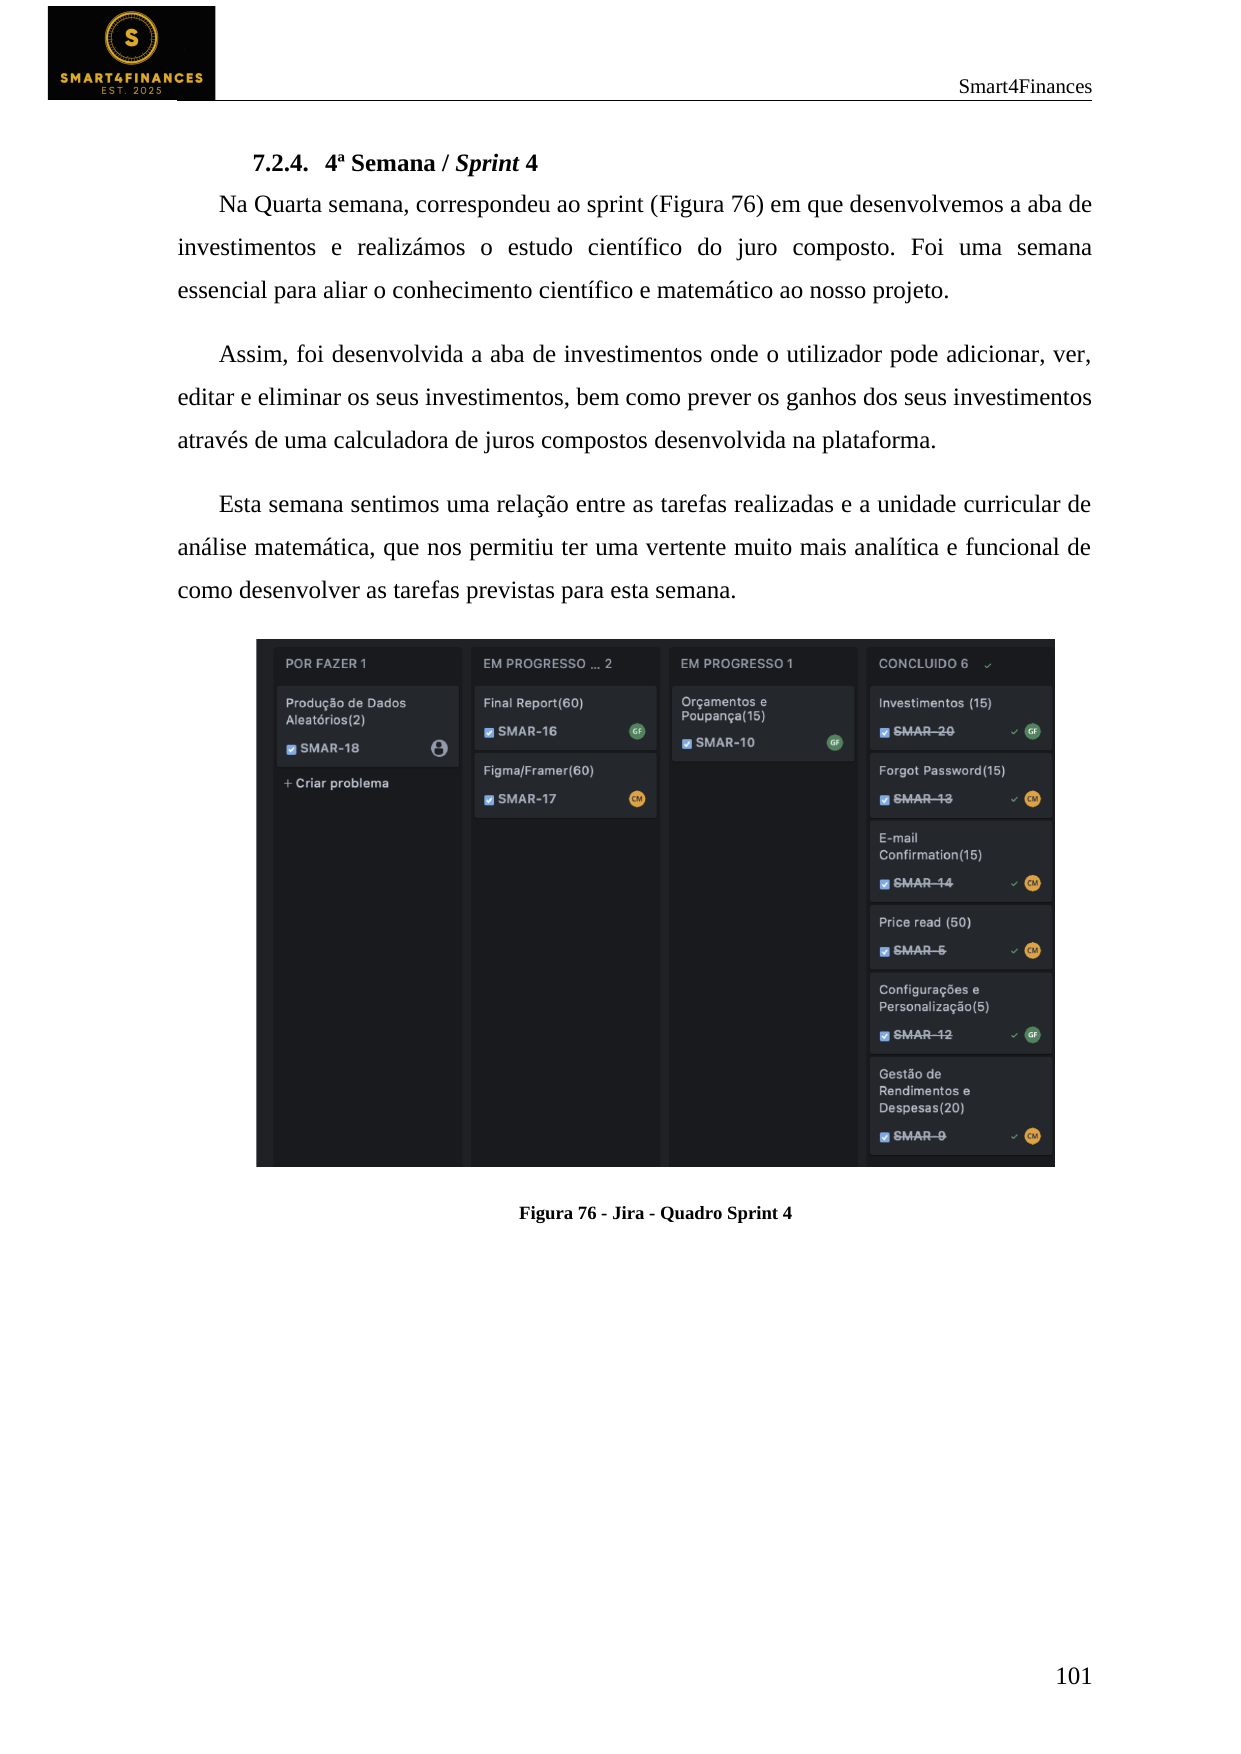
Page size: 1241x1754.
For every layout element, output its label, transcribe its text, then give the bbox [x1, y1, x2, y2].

text Figura 76 - Jira - Quadro Sprint 4 [177, 1202, 1092, 1223]
text Assim, foi desenvolvida a aba de investimentos onde o utilizador pode adicionar, ver, editar e eliminar os seus investimentos, bem como prever os ganhos dos seus investimentos através de uma calculadora de juros compostos desenvolvida na plataforma. [177, 339, 1092, 454]
text Na Quarta semana, correspondeu ao sprint (Figura 76) em que desenvolvemos a aba de investimentos e realizámos o estudo científico do juro composto. Foi uma semana essencial para aliar o conhecimento científico e matemático ao nosso projeto. [177, 189, 1092, 304]
picture [256, 639, 1055, 1167]
text Esta semana sentimos uma relação entre as tarefas realizadas e a unidade curricular de análise matemática, que nos permitiu ter uma vertente muito mais analítica e funcional de como desenvolver as tarefas previstas para esta semana. [177, 489, 1092, 604]
subtitle 4ª Semana / Sprint 4 [252, 148, 1092, 176]
picture [47, 6, 216, 100]
